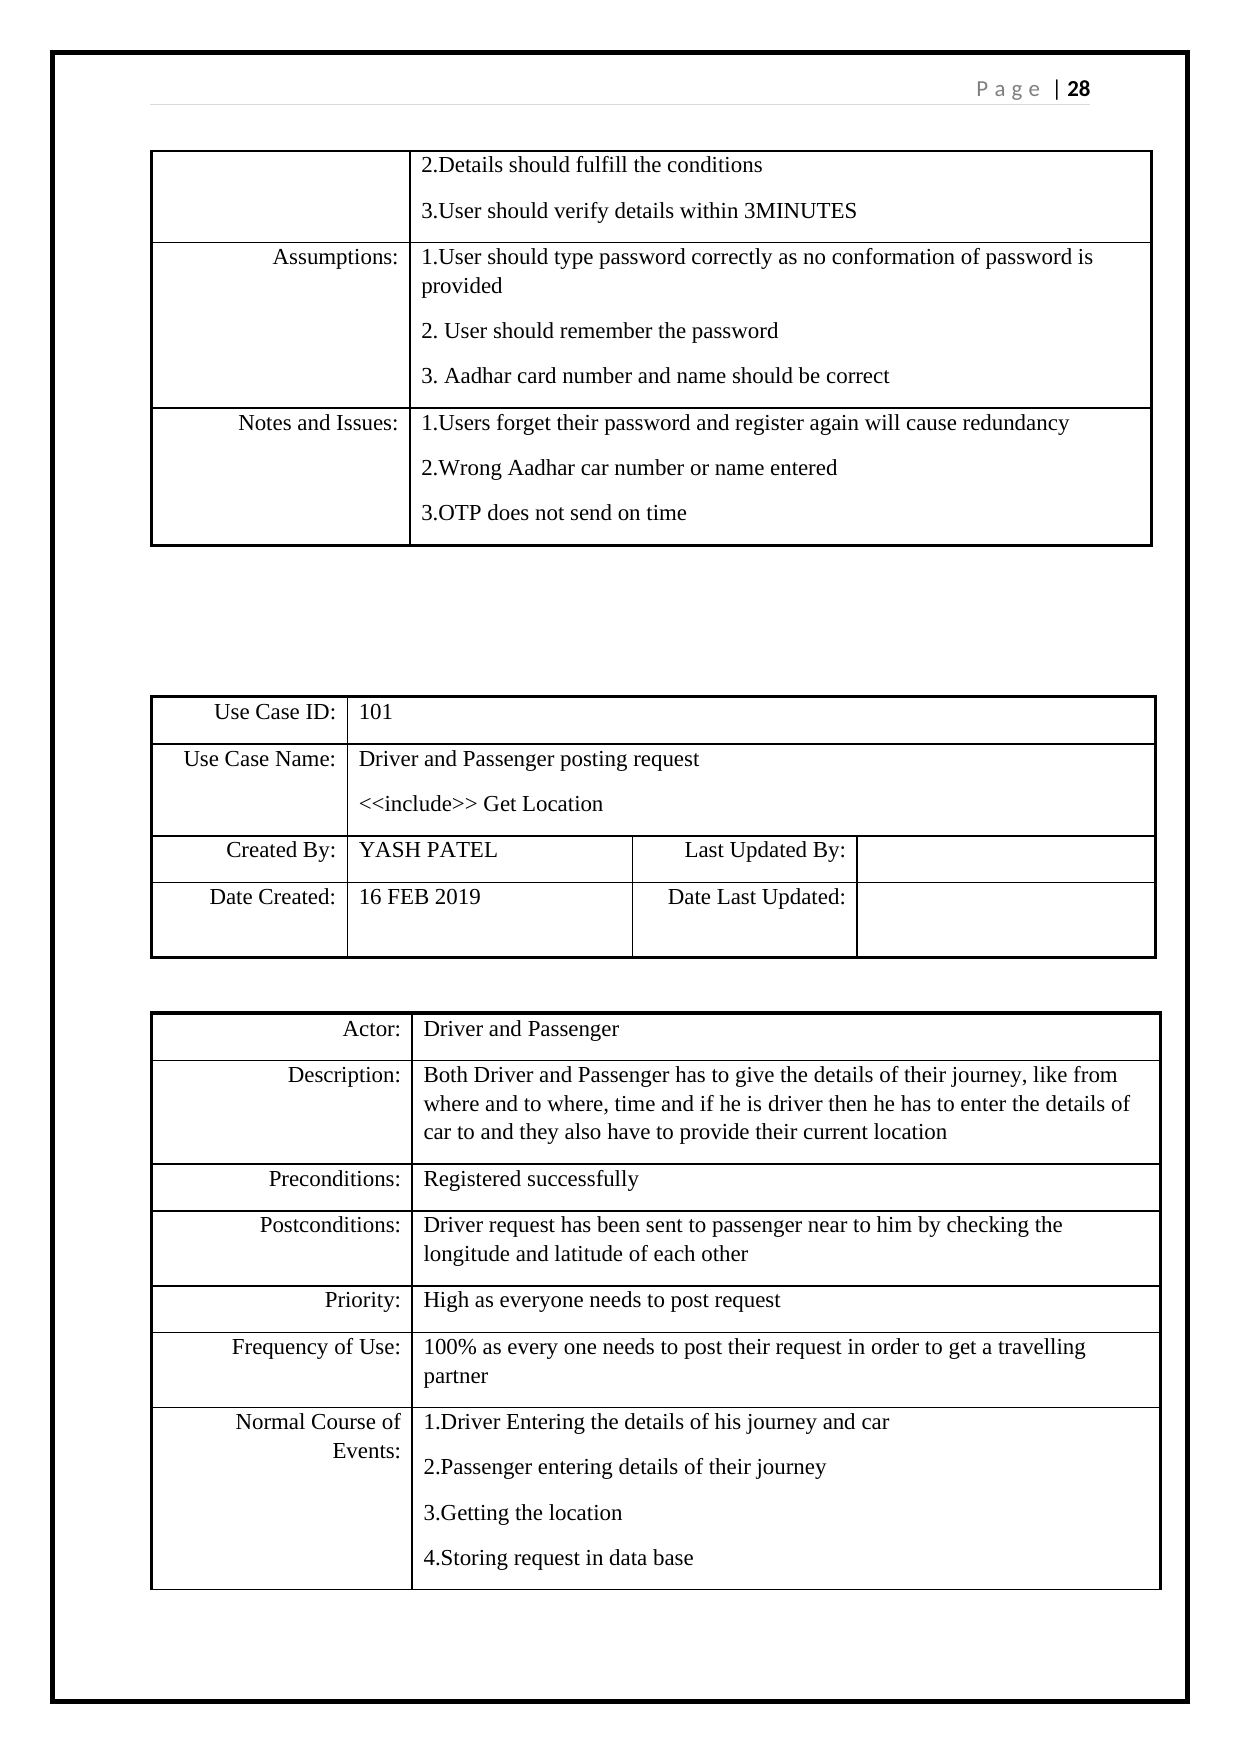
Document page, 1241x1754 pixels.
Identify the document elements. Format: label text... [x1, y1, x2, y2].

table_cell Created By: [153, 837, 347, 882]
table_cell YASH PATEL [348, 837, 632, 882]
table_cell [411, 152, 1150, 242]
table_cell Both Driver and Passenger has to give the details of their journey, like from where and to where, time and if he is driver then he has to enter the details of car to and they also have to provide their current location [413, 1061, 1159, 1163]
table_cell Normal Course of Events: [153, 1408, 411, 1589]
table_cell [858, 883, 1154, 956]
table_cell Description: [153, 1061, 411, 1163]
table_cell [153, 152, 409, 242]
table_cell Use Case Name: [153, 745, 347, 835]
table_cell High as everyone needs to post request [413, 1287, 1159, 1332]
table_cell 1.User should type password correctly as no conformation of password is provided 2. User should remember the password 3. Aadhar card number and name should be correct [411, 243, 1150, 407]
table_cell Frequency of Use: [153, 1333, 411, 1407]
table_cell 100% as every one needs to post their request in order to get a travelling partner [413, 1333, 1159, 1407]
table_cell Driver and Passenger posting request <<include>> Get Location [348, 745, 1154, 835]
table_cell Preconditions: [153, 1165, 411, 1210]
table_cell 16 FEB 2019 [348, 883, 632, 956]
table_cell 1.Driver Entering the details of his journey and car 2.Passenger entering details of their journey 3.Getting the location 4.Storing request in data base [413, 1408, 1159, 1589]
table_header Use Case ID: [153, 698, 347, 743]
table_cell Registered successfully [413, 1165, 1159, 1210]
table_cell Date Created: [153, 883, 347, 956]
table_cell Notes and Issues: [153, 409, 409, 544]
table_header Driver and Passenger [413, 1015, 1159, 1060]
table_cell Assumptions: [153, 243, 409, 407]
table_cell Priority: [153, 1287, 411, 1332]
table_header Actor: [153, 1015, 411, 1060]
table_cell Date Last Updated: [633, 883, 856, 956]
table_cell Postconditions: [153, 1212, 411, 1285]
table_cell [858, 837, 1154, 882]
table_header 101 [348, 698, 1154, 743]
table_cell Driver request has been sent to passenger near to him by checking the longitude and latitude of each other [413, 1212, 1159, 1285]
table_cell Last Updated By: [633, 837, 856, 882]
table_cell 1.Users forget their password and register again will cause redundancy 2.Wrong Aadhar car number or name entered 3.OTP does not send on time [411, 409, 1150, 544]
